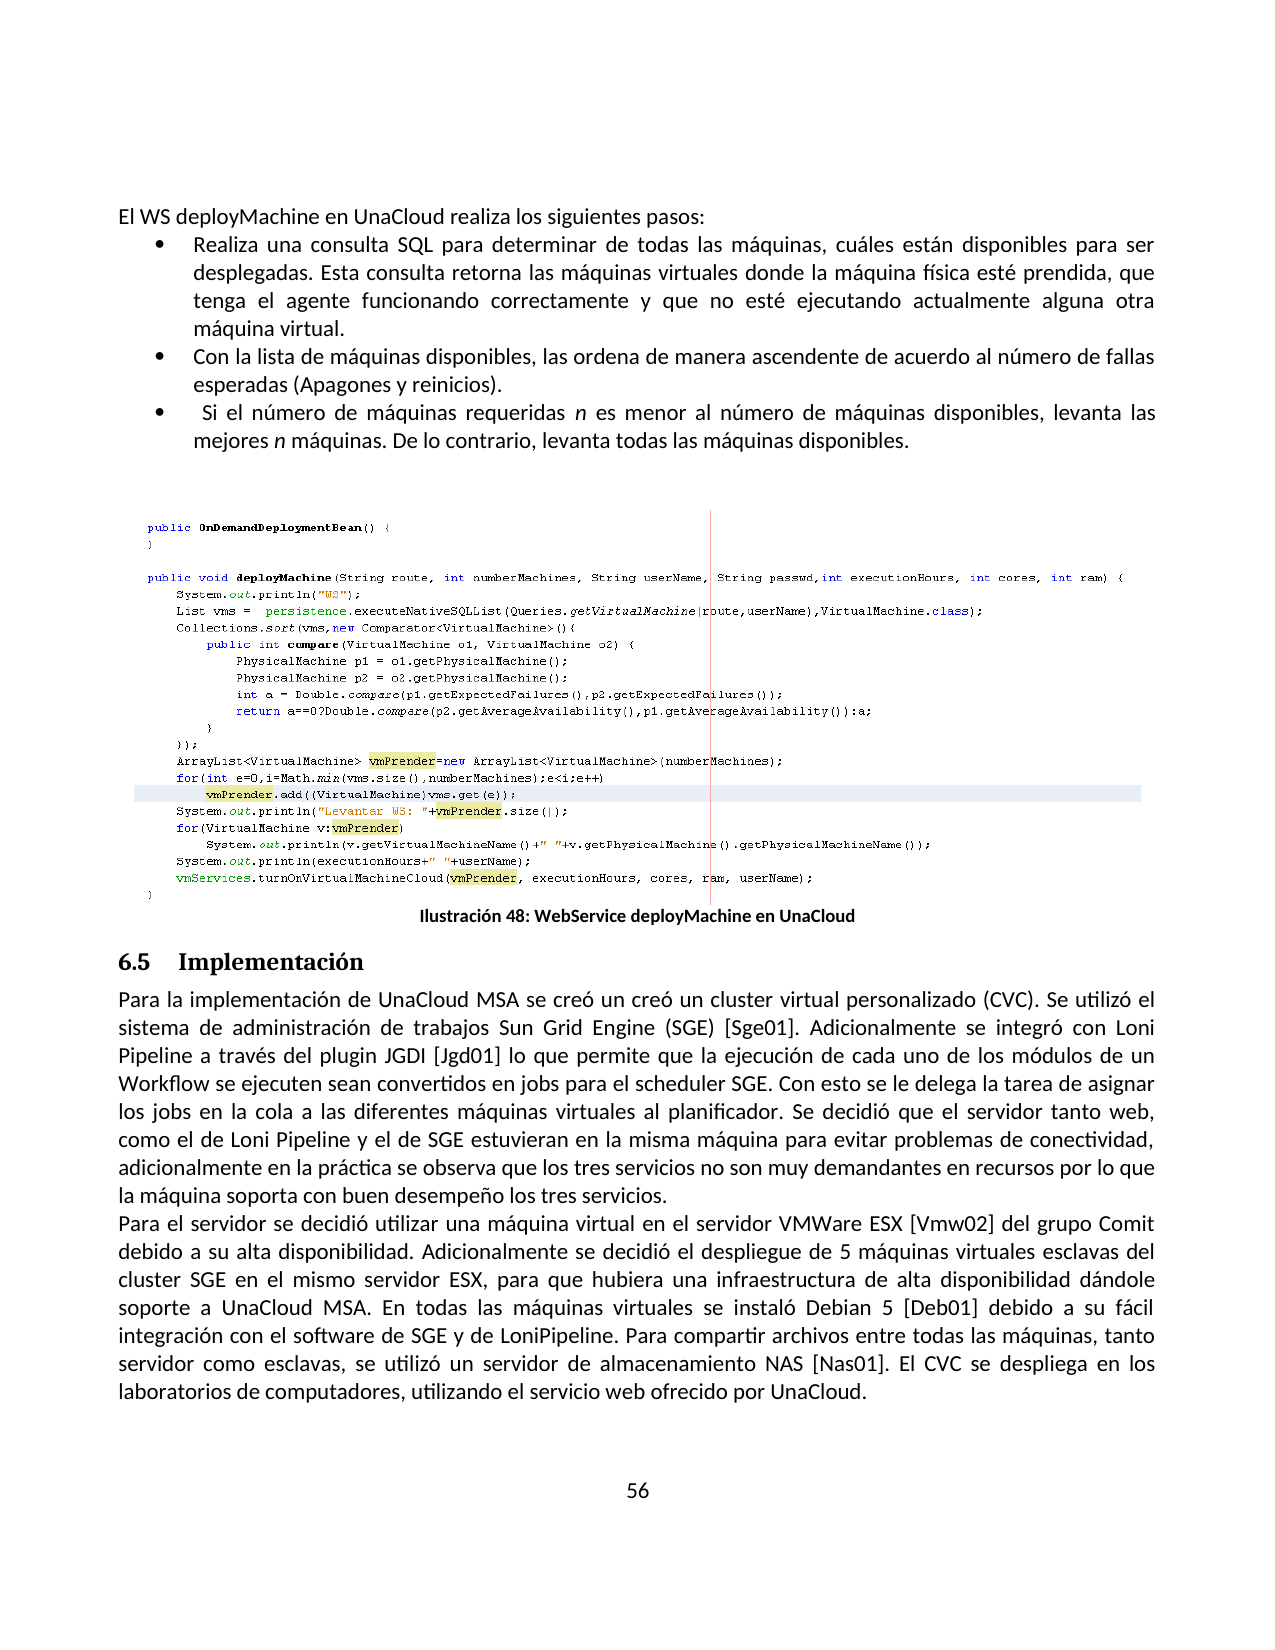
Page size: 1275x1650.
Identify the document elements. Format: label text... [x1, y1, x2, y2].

list Con la lista de máquinas disponibles, las ordena de manera ascendente de acuerdo al número de fallas esperadas (Apagones y reinicios). [156, 342, 1157, 398]
text Para el servidor se decidió utilizar una máquina virtual en el servidor VMWare ESX [Vmw02] del grupo Comit debido a su alta disponibilidad. Adicionalmente se decidió el despliegue de 5 máquinas virtuales esclavas del cluster SGE en el mismo servidor ESX, para que hubiera una infraestructura de alta disponibilidad dándole soporte a UnaCloud MSA. En todas las máquinas virtuales se instaló Debian 5 [Deb01] debido a su fácil integración con el software de SGE y de LoniPipeline. Para compartir archivos entre todas las máquinas, tanto servidor como esclavas, se utilizó un servidor de almacenamiento NAS [Nas01]. El CVC se despliega en los laboratorios de computadores, utilizando el servicio web ofrecido por UnaCloud. [118, 1209, 1157, 1405]
list Realiza una consulta SQL para determinar de todas las máquinas, cuáles están disponibles para ser desplegadas. Esta consulta retorna las máquinas virtuales donde la máquina física esté prendida, que tenga el agente funcionando correctamente y que no esté ejecutando actualmente alguna otra máquina virtual. [156, 230, 1157, 342]
picture [133, 510, 1142, 905]
list Si el número de máquinas requeridas n es menor al número de máquinas disponibles, levanta las mejores n máquinas. De lo contrario, levanta todas las máquinas disponibles. [156, 398, 1157, 454]
text Para la implementación de UnaCloud MSA se creó un creó un cluster virtual personalizado (CVC). Se utilizó el sistema de administración de trabajos Sun Grid Engine (SGE) [Sge01]. Adicionalmente se integró con Loni Pipeline a través del plugin JGDI [Jgd01] lo que permite que la ejecución de cada uno de los módulos de un Workflow se ejecuten sean convertidos en jobs para el scheduler SGE. Con esto se le delega la tarea de asignar los jobs en la cola a las diferentes máquinas virtuales al planificador. Se decidió que el servidor tanto web, como el de Loni Pipeline y el de SGE estuvieran en la misma máquina para evitar problemas de conectividad, adicionalmente en la práctica se observa que los tres servicios no son muy demandantes en recursos por lo que la máquina soporta con buen desempeño los tres servicios. [118, 985, 1157, 1209]
subtitle Implementación [118, 948, 1157, 977]
text Ilustración 48: WebService deployMachine en UnaCloud [118, 904, 1157, 927]
text El WS deployMachine en UnaCloud realiza los siguientes pasos: [118, 202, 1157, 230]
